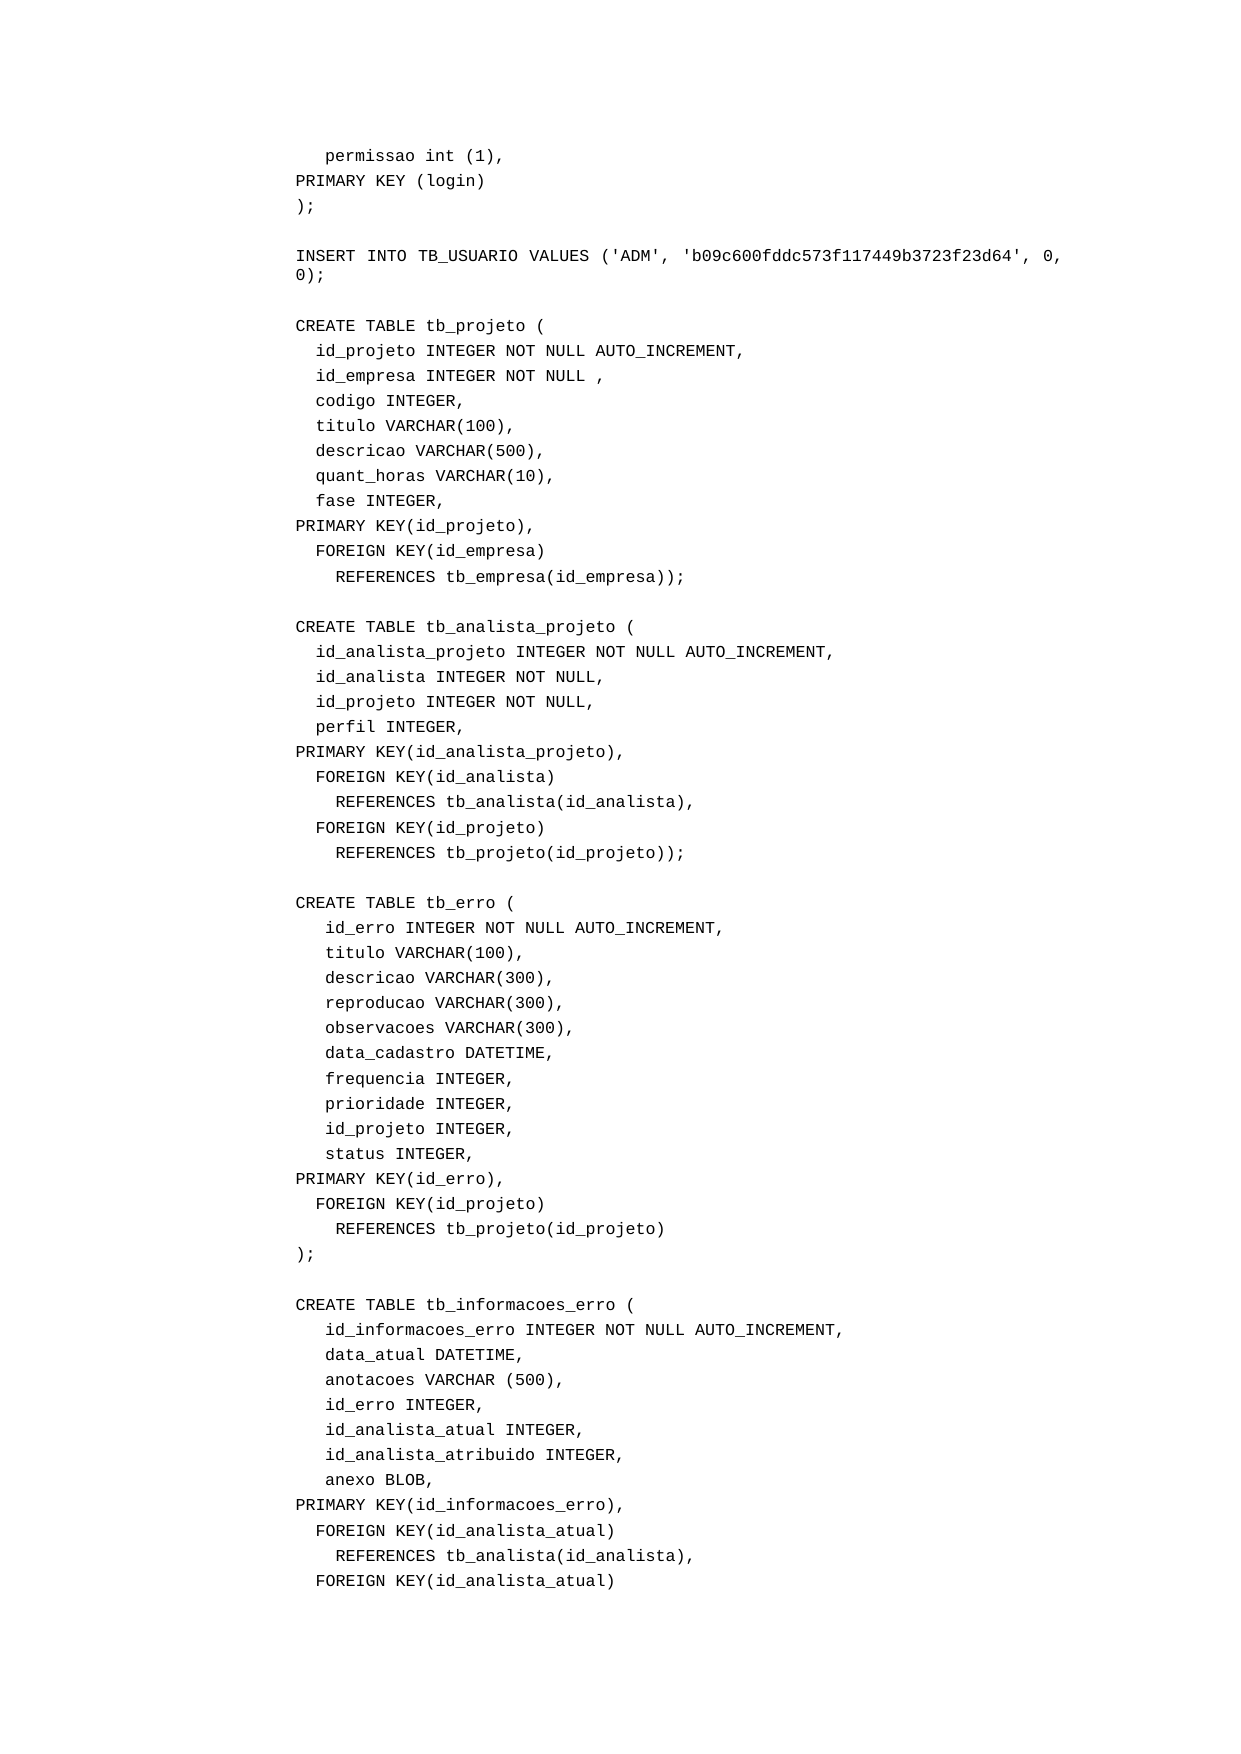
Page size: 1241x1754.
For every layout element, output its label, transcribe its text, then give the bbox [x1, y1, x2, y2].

text id_informacoes_erro INTEGER NOT NULL AUTO_INCREMENT, [295, 1321, 1063, 1340]
text frequencia INTEGER, [295, 1070, 1063, 1089]
text data_cadastro DATETIME, [295, 1045, 1063, 1064]
text ); [295, 198, 1063, 217]
text fase INTEGER, [295, 493, 1063, 512]
text FOREIGN KEY(id_projeto) [295, 819, 1063, 838]
text ); [295, 1246, 1063, 1265]
text perfil INTEGER, [295, 719, 1063, 738]
text anexo BLOB, [295, 1472, 1063, 1491]
text id_projeto INTEGER NOT NULL, [295, 694, 1063, 712]
text status INTEGER, [295, 1146, 1063, 1164]
text REFERENCES tb_empresa(id_empresa)); [295, 568, 1063, 587]
text permissao int (1), [295, 148, 1063, 166]
text id_analista INTEGER NOT NULL, [295, 668, 1063, 687]
text REFERENCES tb_analista(id_analista), [295, 794, 1063, 813]
text id_analista_atual INTEGER, [295, 1422, 1063, 1441]
text CREATE TABLE tb_erro ( [295, 894, 1063, 913]
text REFERENCES tb_analista(id_analista), [295, 1547, 1063, 1566]
text PRIMARY KEY(id_analista_projeto), [295, 744, 1063, 763]
text prioridade INTEGER, [295, 1095, 1063, 1114]
text REFERENCES tb_projeto(id_projeto)); [295, 844, 1063, 863]
text PRIMARY KEY(id_projeto), [295, 518, 1063, 537]
text PRIMARY KEY (login) [295, 173, 1063, 192]
text PRIMARY KEY(id_erro), [295, 1171, 1063, 1189]
text titulo VARCHAR(100), [295, 945, 1063, 963]
text PRIMARY KEY(id_informacoes_erro), [295, 1497, 1063, 1516]
text anotacoes VARCHAR (500), [295, 1371, 1063, 1390]
text FOREIGN KEY(id_analista) [295, 769, 1063, 788]
text FOREIGN KEY(id_analista_atual) [295, 1572, 1063, 1591]
text titulo VARCHAR(100), [295, 417, 1063, 436]
text id_projeto INTEGER, [295, 1120, 1063, 1139]
text id_erro INTEGER NOT NULL AUTO_INCREMENT, [295, 919, 1063, 938]
text id_empresa INTEGER NOT NULL , [295, 367, 1063, 386]
text codigo INTEGER, [295, 392, 1063, 411]
text CREATE TABLE tb_analista_projeto ( [295, 618, 1063, 637]
text CREATE TABLE tb_informacoes_erro ( [295, 1296, 1063, 1315]
text INSERT INTO TB_USUARIO VALUES ('ADM', 'b09c600fddc573f117449b3723f23d64', 0, 0); [295, 248, 1063, 286]
text descricao VARCHAR(500), [295, 443, 1063, 461]
text observacoes VARCHAR(300), [295, 1020, 1063, 1039]
text FOREIGN KEY(id_empresa) [295, 543, 1063, 562]
text REFERENCES tb_projeto(id_projeto) [295, 1221, 1063, 1240]
text reproducao VARCHAR(300), [295, 995, 1063, 1014]
text CREATE TABLE tb_projeto ( [295, 317, 1063, 336]
text FOREIGN KEY(id_projeto) [295, 1196, 1063, 1214]
text descricao VARCHAR(300), [295, 970, 1063, 989]
text id_analista_atribuido INTEGER, [295, 1447, 1063, 1466]
text id_projeto INTEGER NOT NULL AUTO_INCREMENT, [295, 342, 1063, 361]
text quant_horas VARCHAR(10), [295, 468, 1063, 487]
text FOREIGN KEY(id_analista_atual) [295, 1522, 1063, 1541]
text id_analista_projeto INTEGER NOT NULL AUTO_INCREMENT, [295, 643, 1063, 662]
text id_erro INTEGER, [295, 1397, 1063, 1415]
text data_atual DATETIME, [295, 1346, 1063, 1365]
